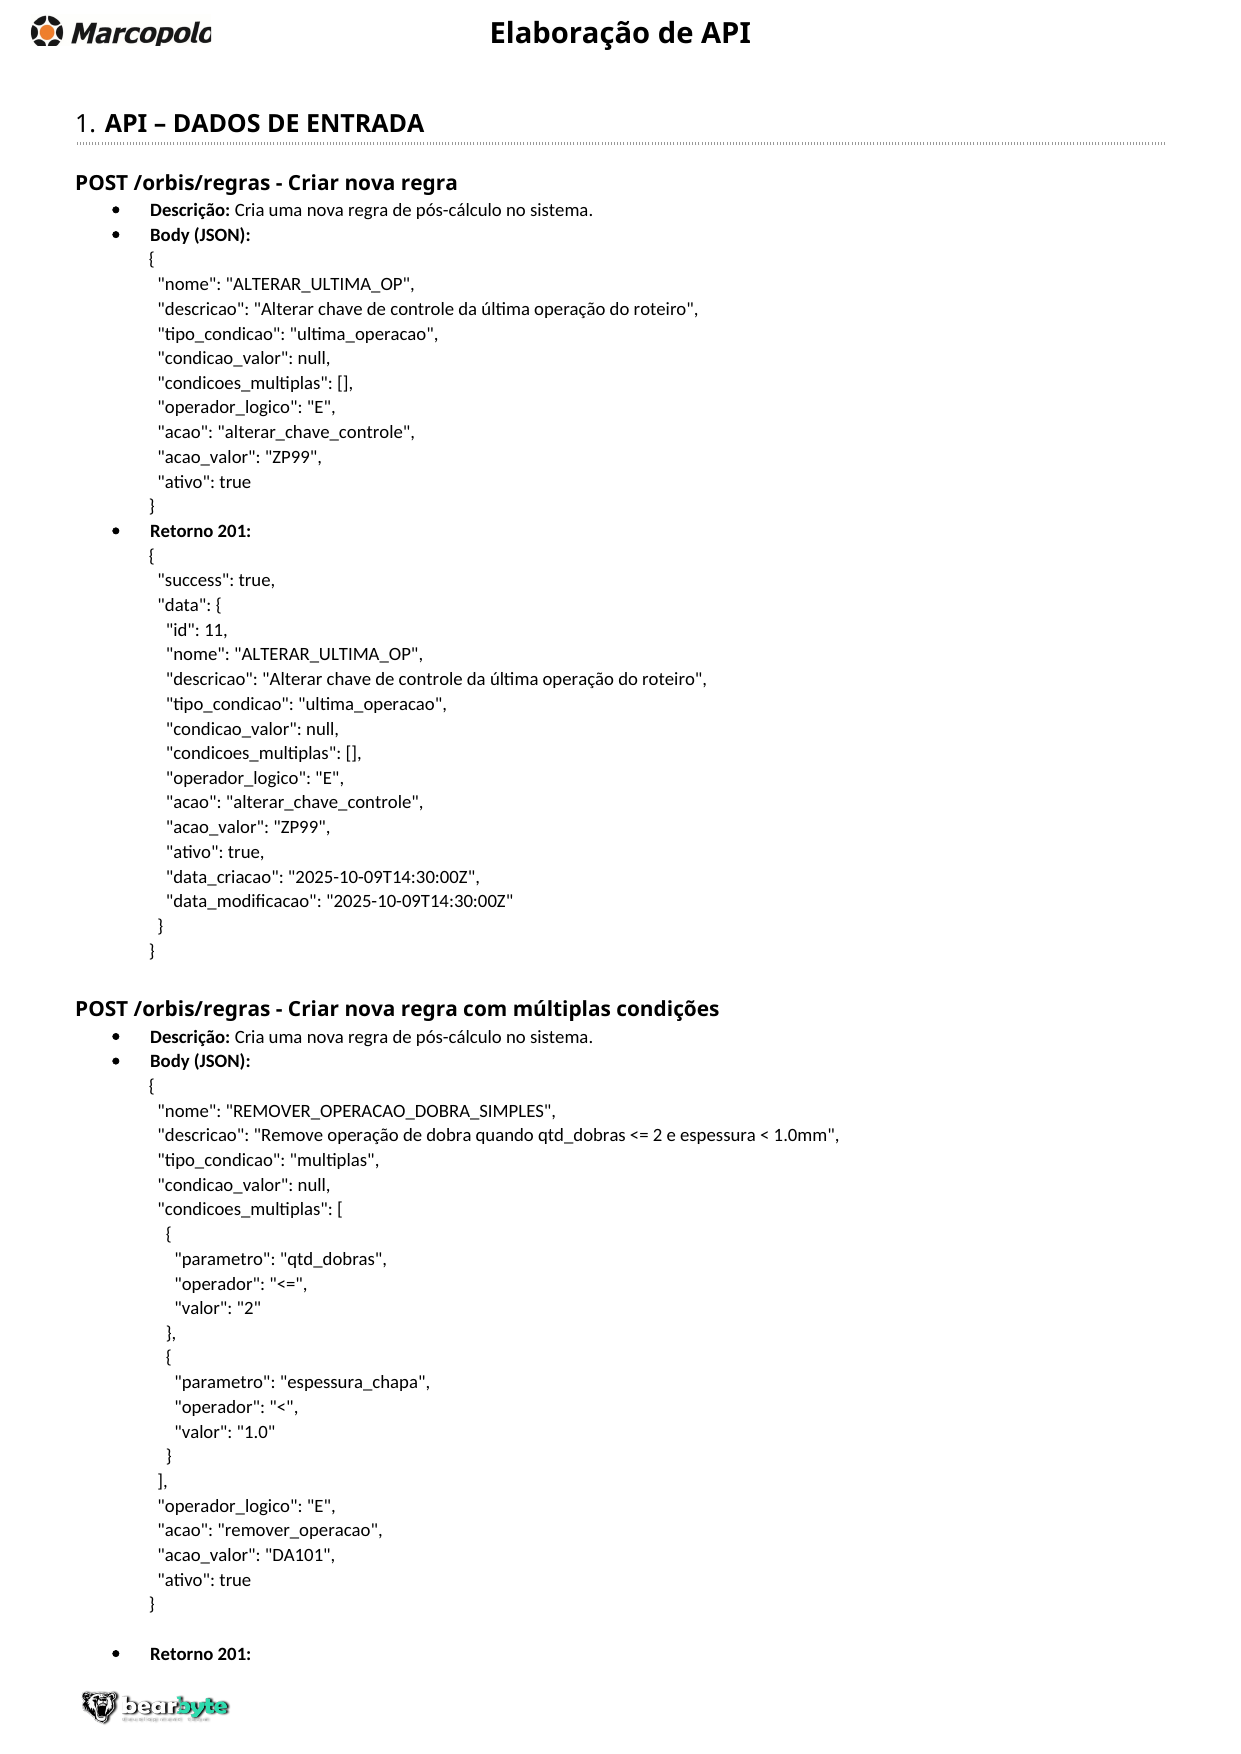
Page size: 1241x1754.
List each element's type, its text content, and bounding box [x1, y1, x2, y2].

text } [149, 939, 1165, 962]
text { [149, 1222, 1165, 1245]
text } [149, 914, 1165, 937]
list Descrição: Cria uma nova regra de pós-cálculo no sistema. [112, 1025, 1165, 1048]
text "ativo": true [149, 1568, 1165, 1591]
text "nome": "REMOVER_OPERACAO_DOBRA_SIMPLES", [149, 1099, 1165, 1122]
text { [149, 248, 1165, 271]
text "parametro": "qtd_dobras", [149, 1247, 1165, 1270]
text "ativo": true, [149, 840, 1165, 863]
text POST /orbis/regras - Criar nova regra com múltiplas condições [75, 994, 1165, 1023]
text "valor": "1.0" [149, 1420, 1165, 1443]
text "acao_valor": "ZP99", [149, 815, 1165, 838]
text "valor": "2" [149, 1296, 1165, 1319]
picture [29, 14, 211, 46]
text }, [149, 1321, 1165, 1344]
text "data_criacao": "2025-10-09T14:30:00Z", [149, 865, 1165, 888]
text "data": { [149, 593, 1165, 616]
text "nome": "ALTERAR_ULTIMA_OP", [149, 272, 1165, 295]
text "tipo_condicao": "ultima_operacao", [149, 692, 1165, 715]
text "nome": "ALTERAR_ULTIMA_OP", [149, 643, 1165, 666]
text "id": 11, [149, 618, 1165, 641]
text "data_modificacao": "2025-10-09T14:30:00Z" [149, 889, 1165, 912]
text "condicoes_multiplas": [ [149, 1198, 1165, 1221]
text "condicao_valor": null, [149, 346, 1165, 369]
text } [149, 494, 1165, 517]
subtitle API – DADOS DE ENTRADA [75, 106, 1165, 145]
text "success": true, [149, 568, 1165, 591]
text "acao": "alterar_chave_controle", [149, 791, 1165, 814]
text } [149, 1444, 1165, 1467]
list Retorno 201: [112, 519, 1165, 542]
text "operador": "<=", [149, 1272, 1165, 1294]
text "descricao": "Alterar chave de controle da última operação do roteiro", [149, 667, 1165, 690]
text { [149, 1346, 1165, 1369]
text { [149, 1074, 1165, 1097]
text "descricao": "Remove operação de dobra quando qtd_dobras <= 2 e espessura < 1.0mm", [149, 1123, 1165, 1146]
text "parametro": "espessura_chapa", [149, 1370, 1165, 1393]
text "condicoes_multiplas": [], [149, 371, 1165, 394]
list Retorno 201: [112, 1642, 1165, 1665]
text "acao": "alterar_chave_controle", [149, 420, 1165, 443]
text "acao_valor": "ZP99", [149, 445, 1165, 468]
text "condicao_valor": null, [149, 717, 1165, 739]
text "operador_logico": "E", [149, 396, 1165, 419]
list Body (JSON): [112, 1049, 1165, 1072]
text ], [149, 1469, 1165, 1492]
text "condicoes_multiplas": [], [149, 741, 1165, 764]
text "operador_logico": "E", [149, 1494, 1165, 1517]
text "descricao": "Alterar chave de controle da última operação do roteiro", [149, 297, 1165, 320]
text "ativo": true [149, 470, 1165, 493]
list Body (JSON): [112, 223, 1165, 246]
text { [149, 544, 1165, 567]
list Descrição: Cria uma nova regra de pós-cálculo no sistema. [112, 198, 1165, 221]
text } [149, 1593, 1165, 1616]
text POST /orbis/regras - Criar nova regra [75, 168, 1165, 196]
text "acao_valor": "DA101", [149, 1543, 1165, 1566]
text "operador": "<", [149, 1395, 1165, 1418]
text "operador_logico": "E", [149, 766, 1165, 789]
text "tipo_condicao": "multiplas", [149, 1148, 1165, 1171]
text "acao": "remover_operacao", [149, 1518, 1165, 1541]
text "condicao_valor": null, [149, 1173, 1165, 1196]
text "tipo_condicao": "ultima_operacao", [149, 322, 1165, 344]
